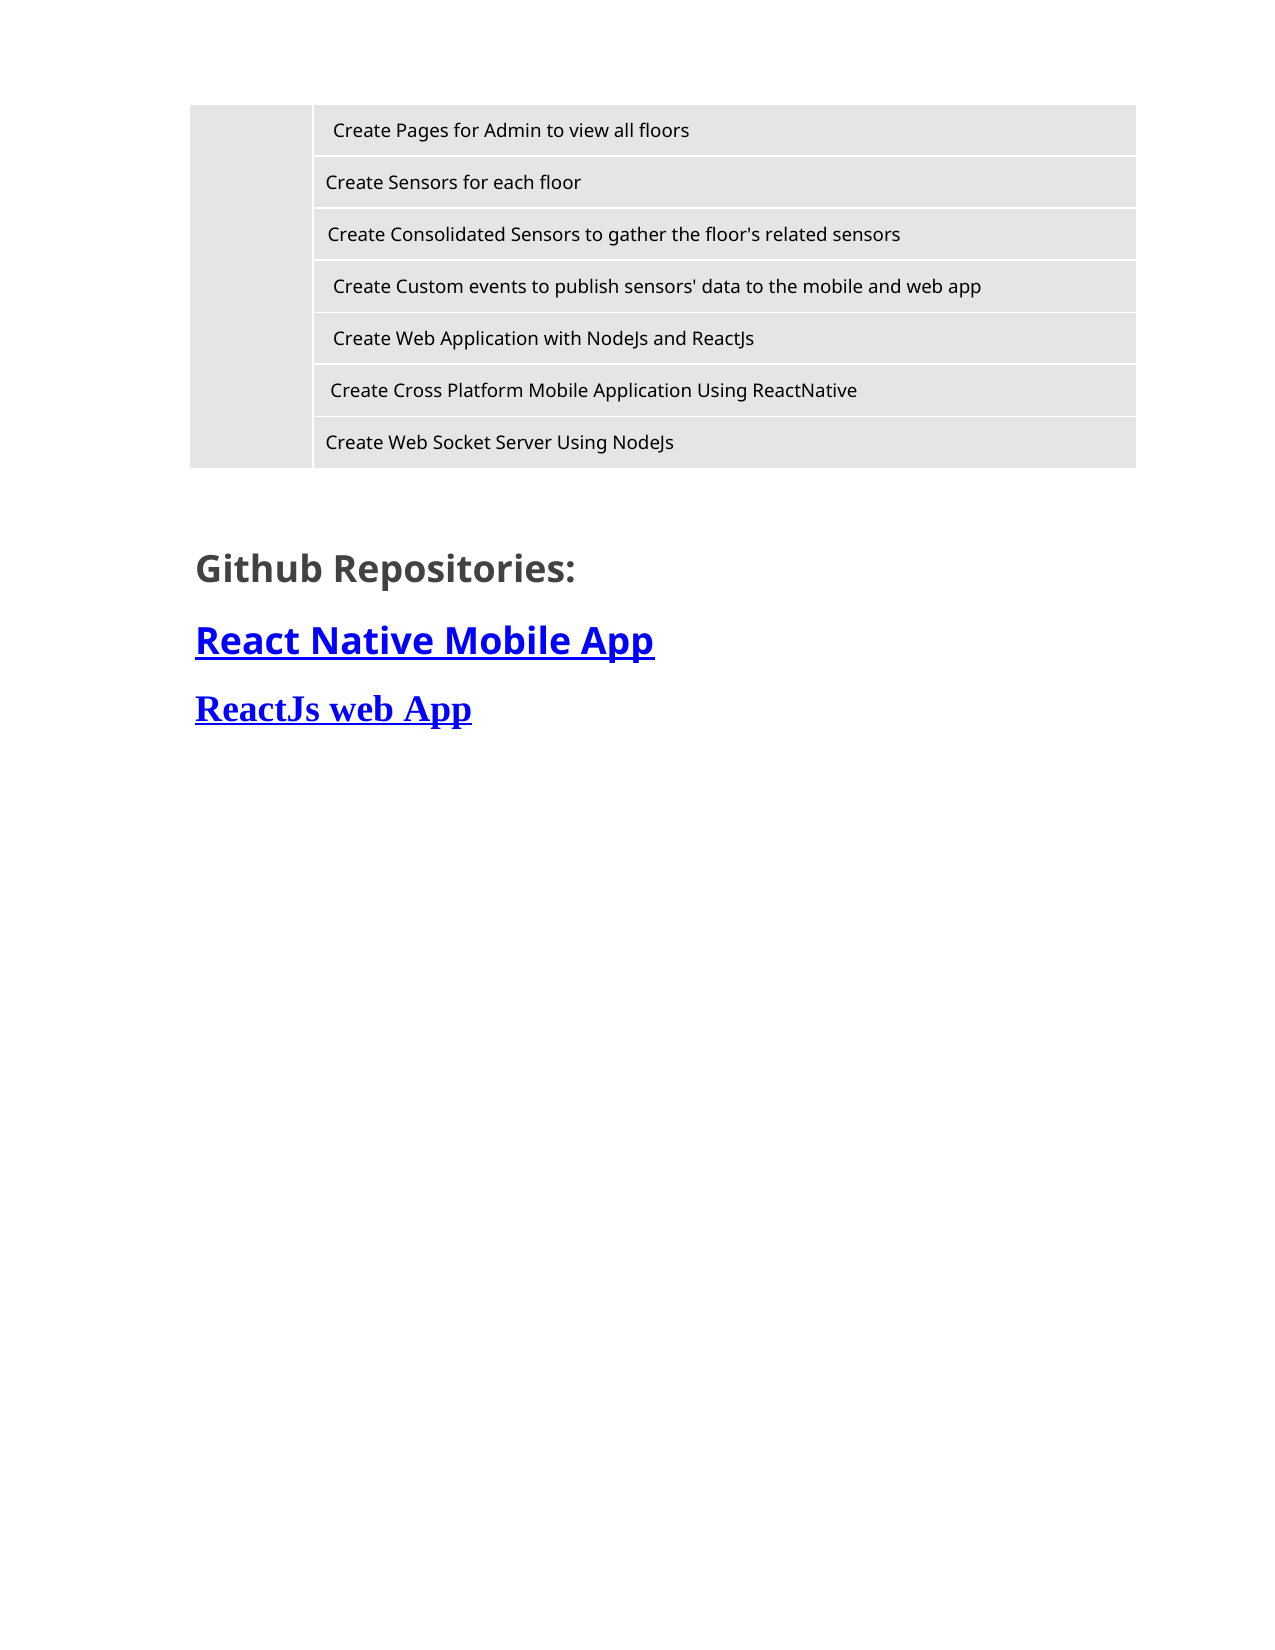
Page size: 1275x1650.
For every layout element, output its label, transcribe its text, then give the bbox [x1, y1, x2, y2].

table_cell Create Sensors for each floor [314, 157, 1136, 207]
table_cell Create Consolidated Sensors to gather the floor's related sensors [314, 209, 1136, 259]
table_cell Create Web Socket Server Using NodeJs [314, 417, 1136, 468]
text Github Repositories: [195, 542, 1131, 593]
table_cell Create Custom events to publish sensors' data to the mobile and web app [314, 261, 1136, 311]
table_cell [190, 105, 312, 468]
table_cell Create Pages for Admin to view all floors [314, 105, 1136, 155]
table_cell Create Web Application with NodeJs and ReactJs [314, 313, 1136, 363]
table_cell Create Cross Platform Mobile Application Using ReactNative [314, 365, 1136, 416]
text ReactJs web App [195, 686, 1131, 729]
text React Native Mobile App [195, 614, 1131, 665]
